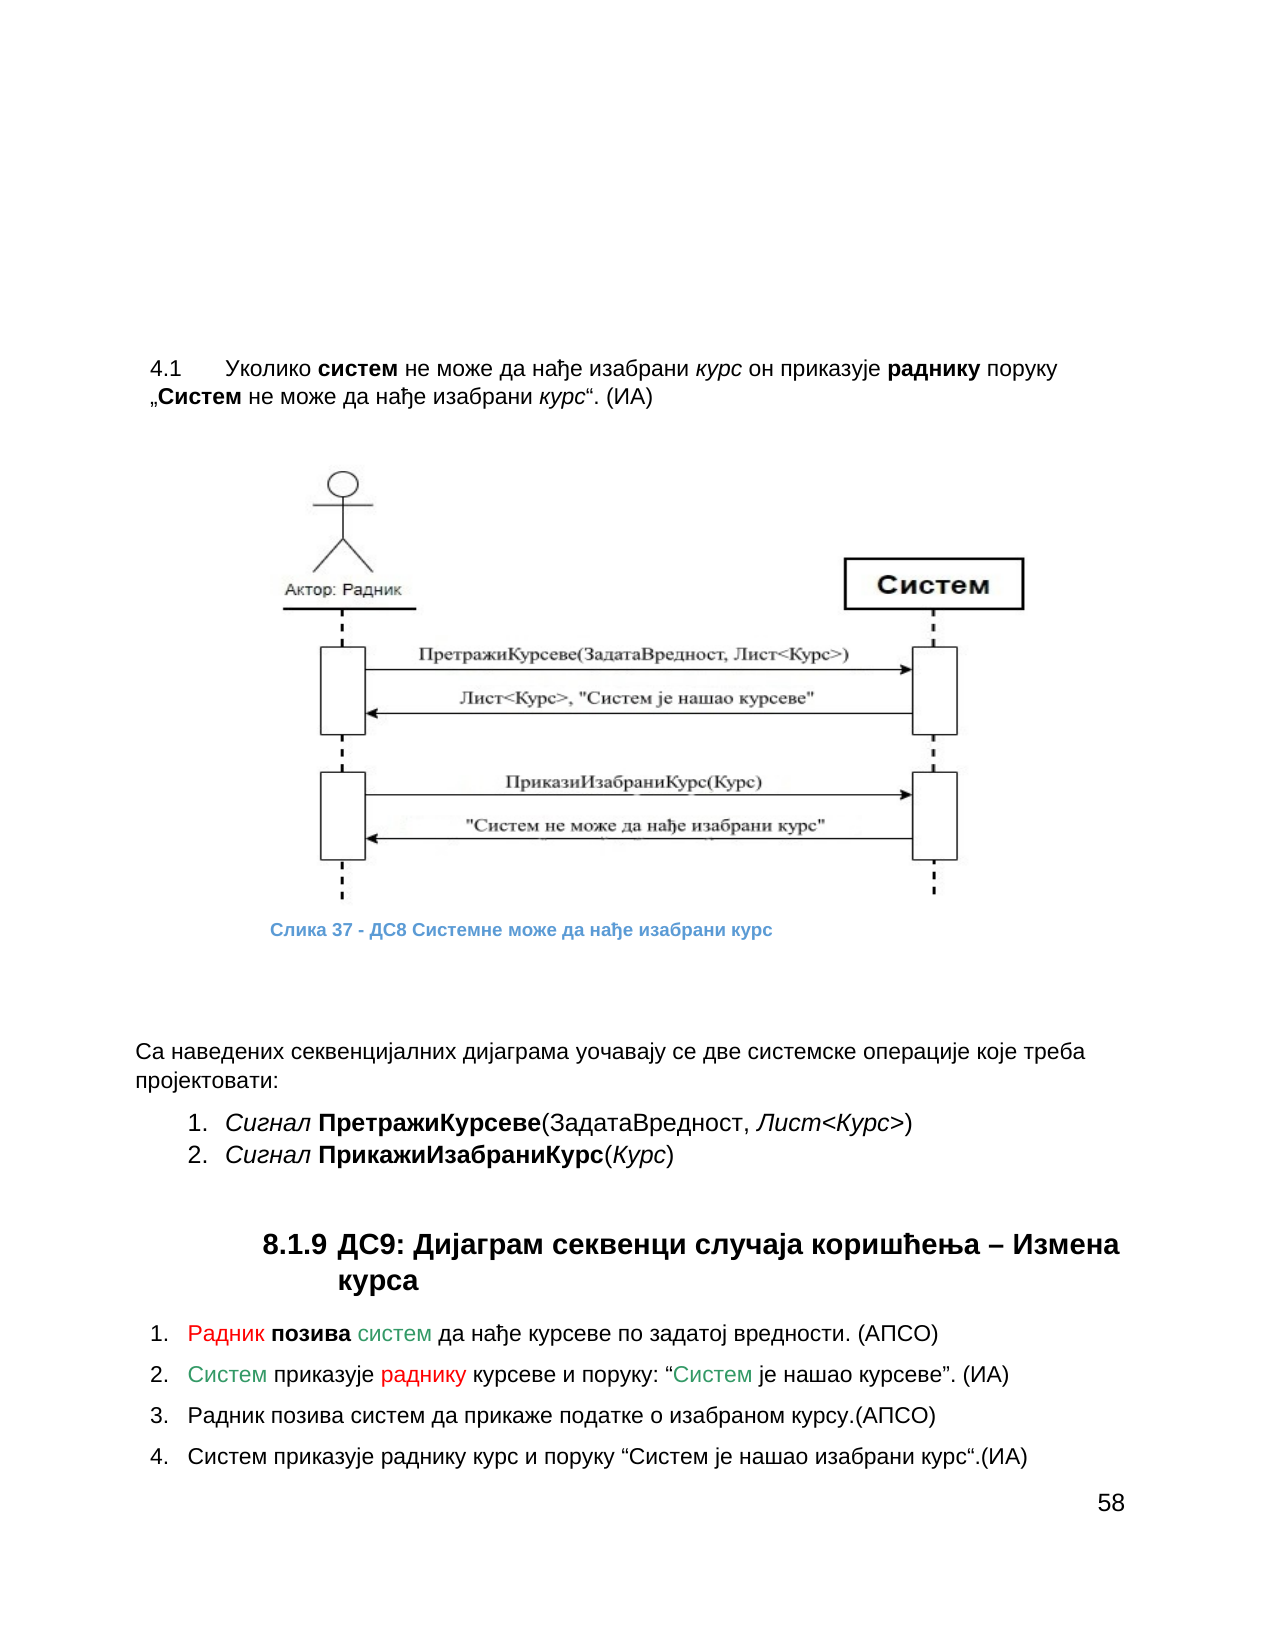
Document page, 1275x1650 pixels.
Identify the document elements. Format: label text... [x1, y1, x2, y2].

list Систем приказује раднику курсеве и поруку: “Систем је нашао курсеве”. (ИА) [150, 1361, 1125, 1387]
list Радник позива систем да прикаже податке о изабраном курсу.(АПСО) [150, 1402, 1125, 1428]
picture [270, 455, 1072, 918]
text Са наведених секвенцијалних дијаграма уочавају се две системске операције које треба пројектовати: [135, 1038, 1125, 1093]
list Сигнал ПретражиКурсеве(ЗадатаВредност, Лист<Курс>) [187, 1107, 1125, 1136]
subtitle ДС9: Дијаграм секвенци случаја коришћења – Измена курса [262, 1227, 1125, 1297]
list Систем приказује раднику курс и поруку “Систем је нашао изабрани курс“.(ИА) [150, 1443, 1125, 1469]
list Сигнал ПрикажиИзабраниКурс(Курс) [187, 1141, 1125, 1169]
text 4.1 Уколико систем не може да нађе изабрани курс он приказује раднику поруку „Систем не може да нађе изабрани курс“. (ИA) [150, 355, 1125, 409]
list Радник позива систем да нађе курсеве по задатој вредности. (АПСО) [150, 1320, 1125, 1346]
